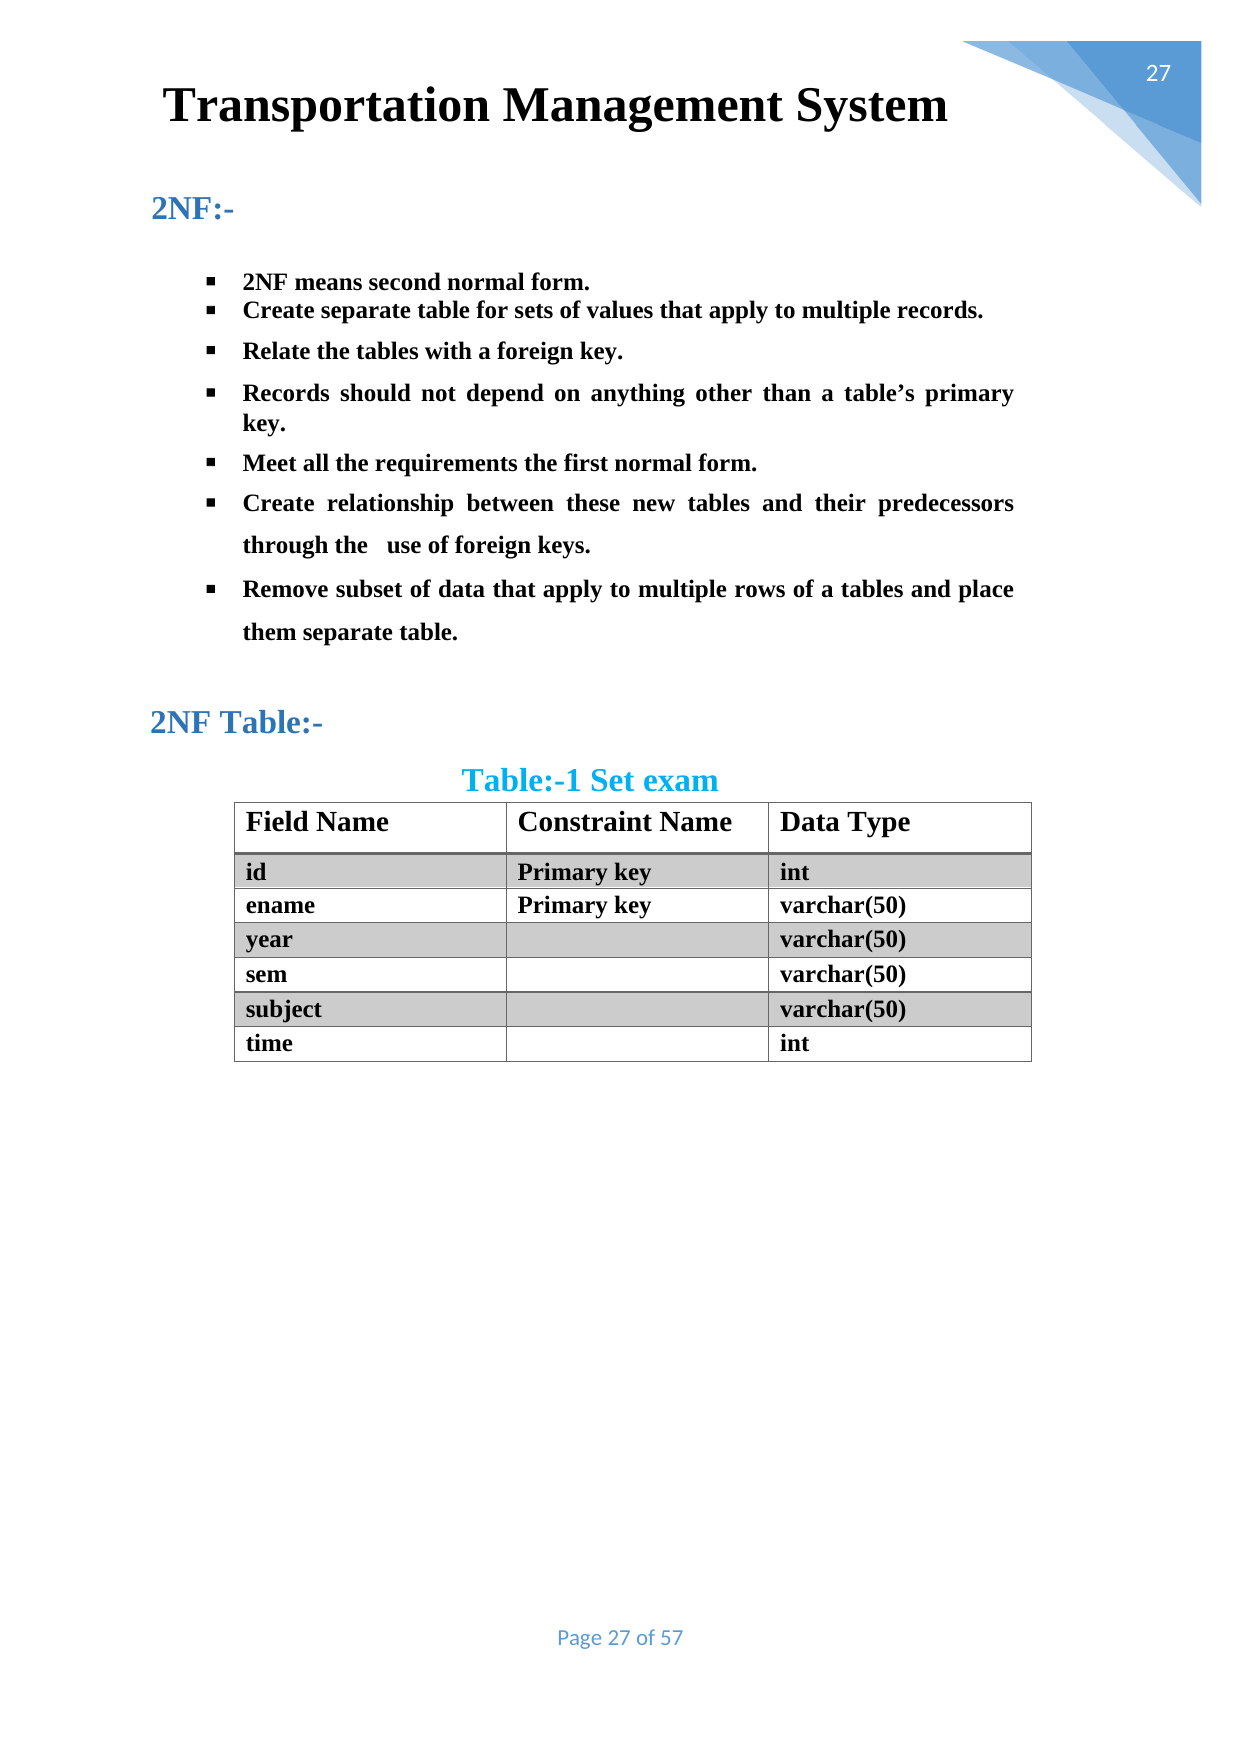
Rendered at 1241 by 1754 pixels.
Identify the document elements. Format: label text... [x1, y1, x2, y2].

table_cell varchar(50) [769, 923, 1031, 957]
subtitle 2NF means second normal form. [205, 267, 1090, 296]
table_cell Primary key [507, 889, 768, 922]
list Records should not depend on anything other than a table’s primary key. [205, 378, 1015, 436]
table_cell varchar(50) [769, 889, 1031, 922]
table_header Field Name [235, 803, 506, 852]
table_cell Primary key [507, 855, 768, 887]
table_cell [507, 923, 768, 957]
table_cell time [235, 1027, 506, 1061]
list Relate the tables with a foreign key. [205, 336, 1015, 364]
table_cell year [235, 923, 506, 957]
table_header Constraint Name [507, 803, 768, 852]
list Meet all the requirements the first normal form. [205, 448, 1015, 476]
table_cell int [769, 855, 1031, 887]
picture [962, 41, 1202, 207]
table_cell id [235, 855, 506, 887]
table_cell int [769, 1027, 1031, 1061]
table_cell [507, 1027, 768, 1061]
table_header Data Type [769, 803, 1031, 852]
text 2NF Table:- [150, 703, 1090, 741]
table_cell varchar(50) [769, 958, 1031, 991]
table_cell ename [235, 889, 506, 922]
list Remove subset of data that apply to multiple rows of a tables and place them separate table. [205, 574, 1015, 646]
subtitle Table:-1 Set exam [370, 761, 1090, 799]
subtitle 2NF:- [151, 188, 1090, 227]
table_cell [507, 993, 768, 1026]
list Create separate table for sets of values that apply to multiple records. [205, 296, 1050, 324]
table_cell varchar(50) [769, 993, 1031, 1026]
table_cell [507, 958, 768, 991]
table_cell sem [235, 958, 506, 991]
table_cell subject [235, 993, 506, 1026]
list Create relationship between these new tables and their predecessors through the use of foreign keys. [205, 488, 1015, 559]
